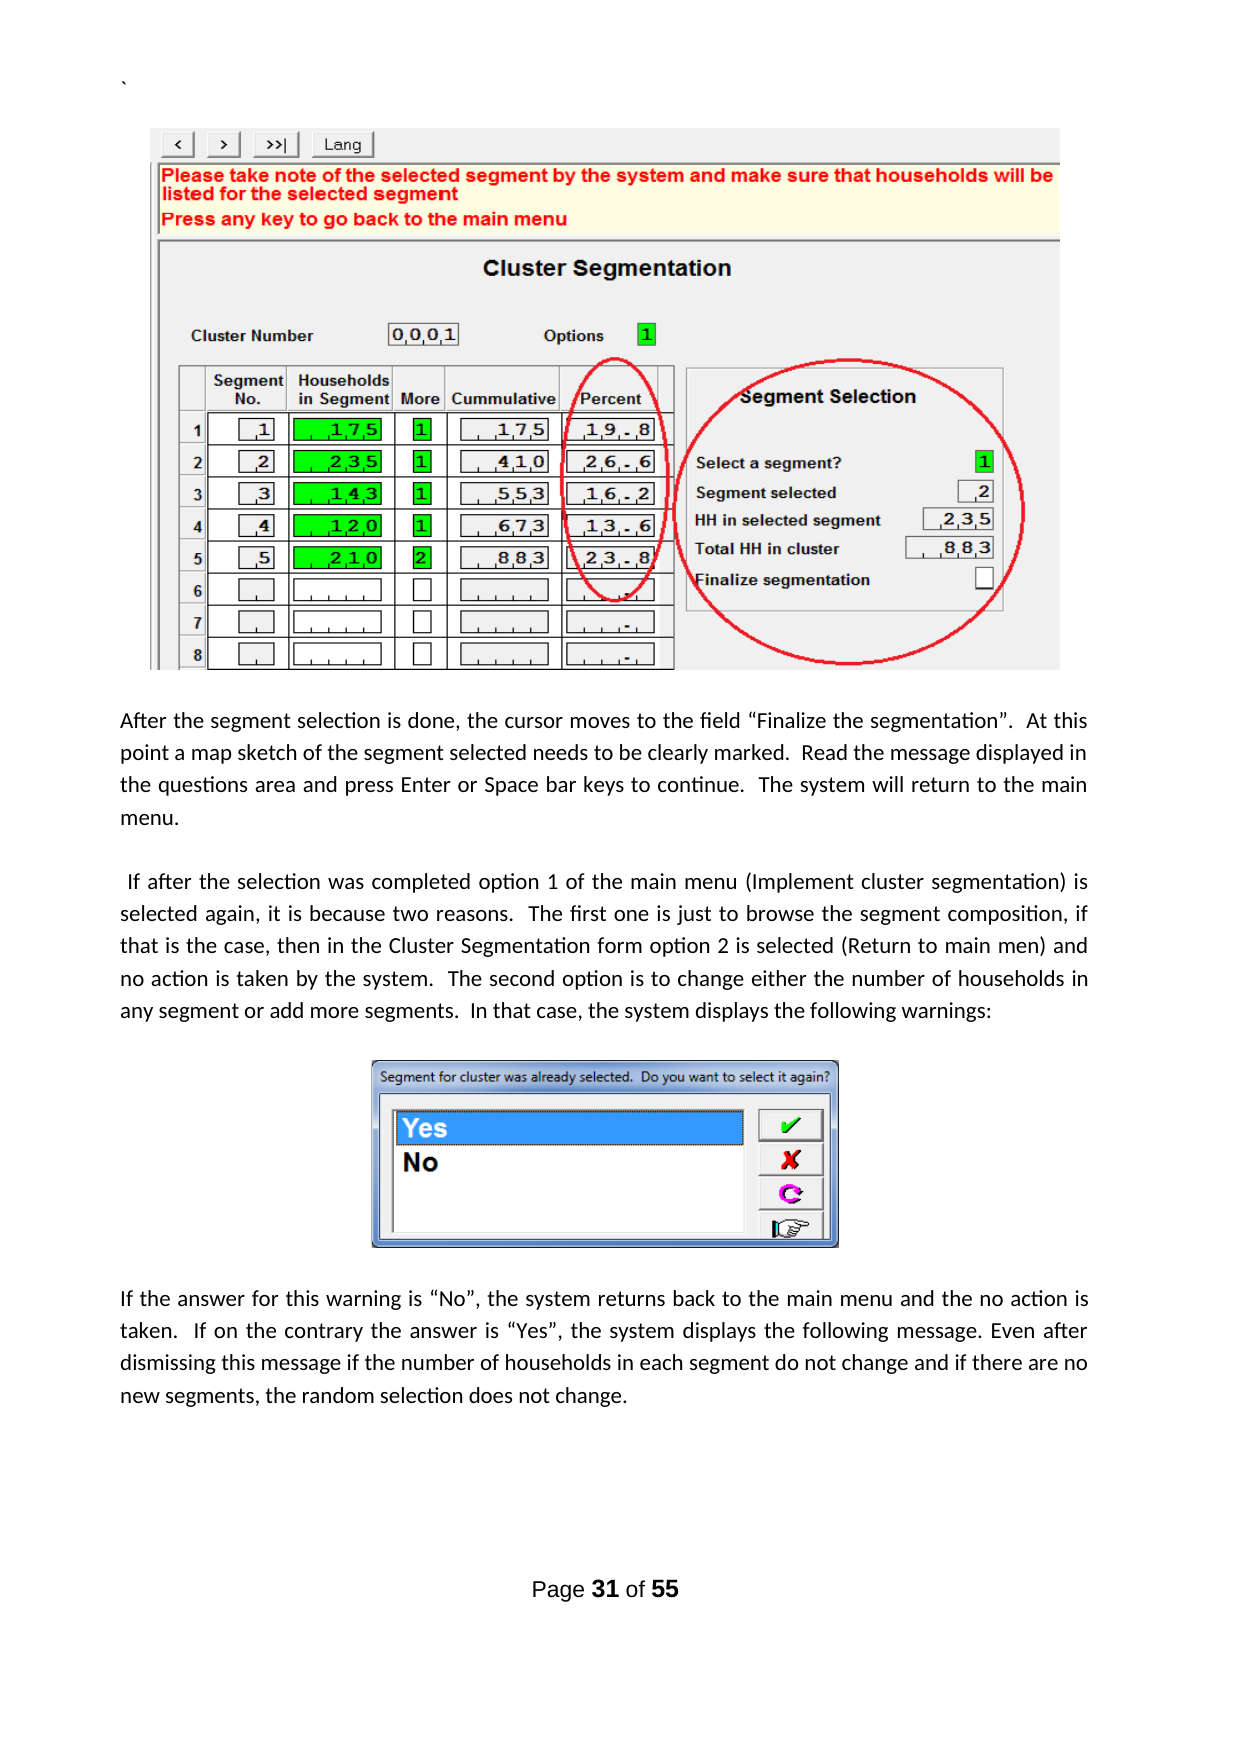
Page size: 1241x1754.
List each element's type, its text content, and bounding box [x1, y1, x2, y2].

text If the answer for this warning is “No”, the system returns back to the main menu and the no action is taken. If on the contrary the answer is “Yes”, the system displays the following message. Even after dismissing this message if the number of households in each segment do not change and if there are no new segments, the random selection does not change. [120, 1284, 1090, 1409]
picture [150, 127, 1060, 670]
text After the segment selection is done, the cursor moves to the field “Finalize the segmentation”. At this point a map sketch of the segment selected needs to be clearly marked. Read the message displayed in the questions area and press Enter or Space bar keys to continue. The system will return to the main menu. [120, 706, 1090, 831]
picture [371, 1060, 839, 1248]
text If after the selection was completed option 1 of the main menu (Implement cluster segmentation) is selected again, it is because two reasons. The first one is just to browse the segment composition, if that is the case, then in the Cluster Segmentation form option 2 is selected (Return to main men) and no action is taken by the system. The second option is to change either the number of households in any segment or add more segments. In that case, the system displays the following warnings: [120, 867, 1090, 1024]
